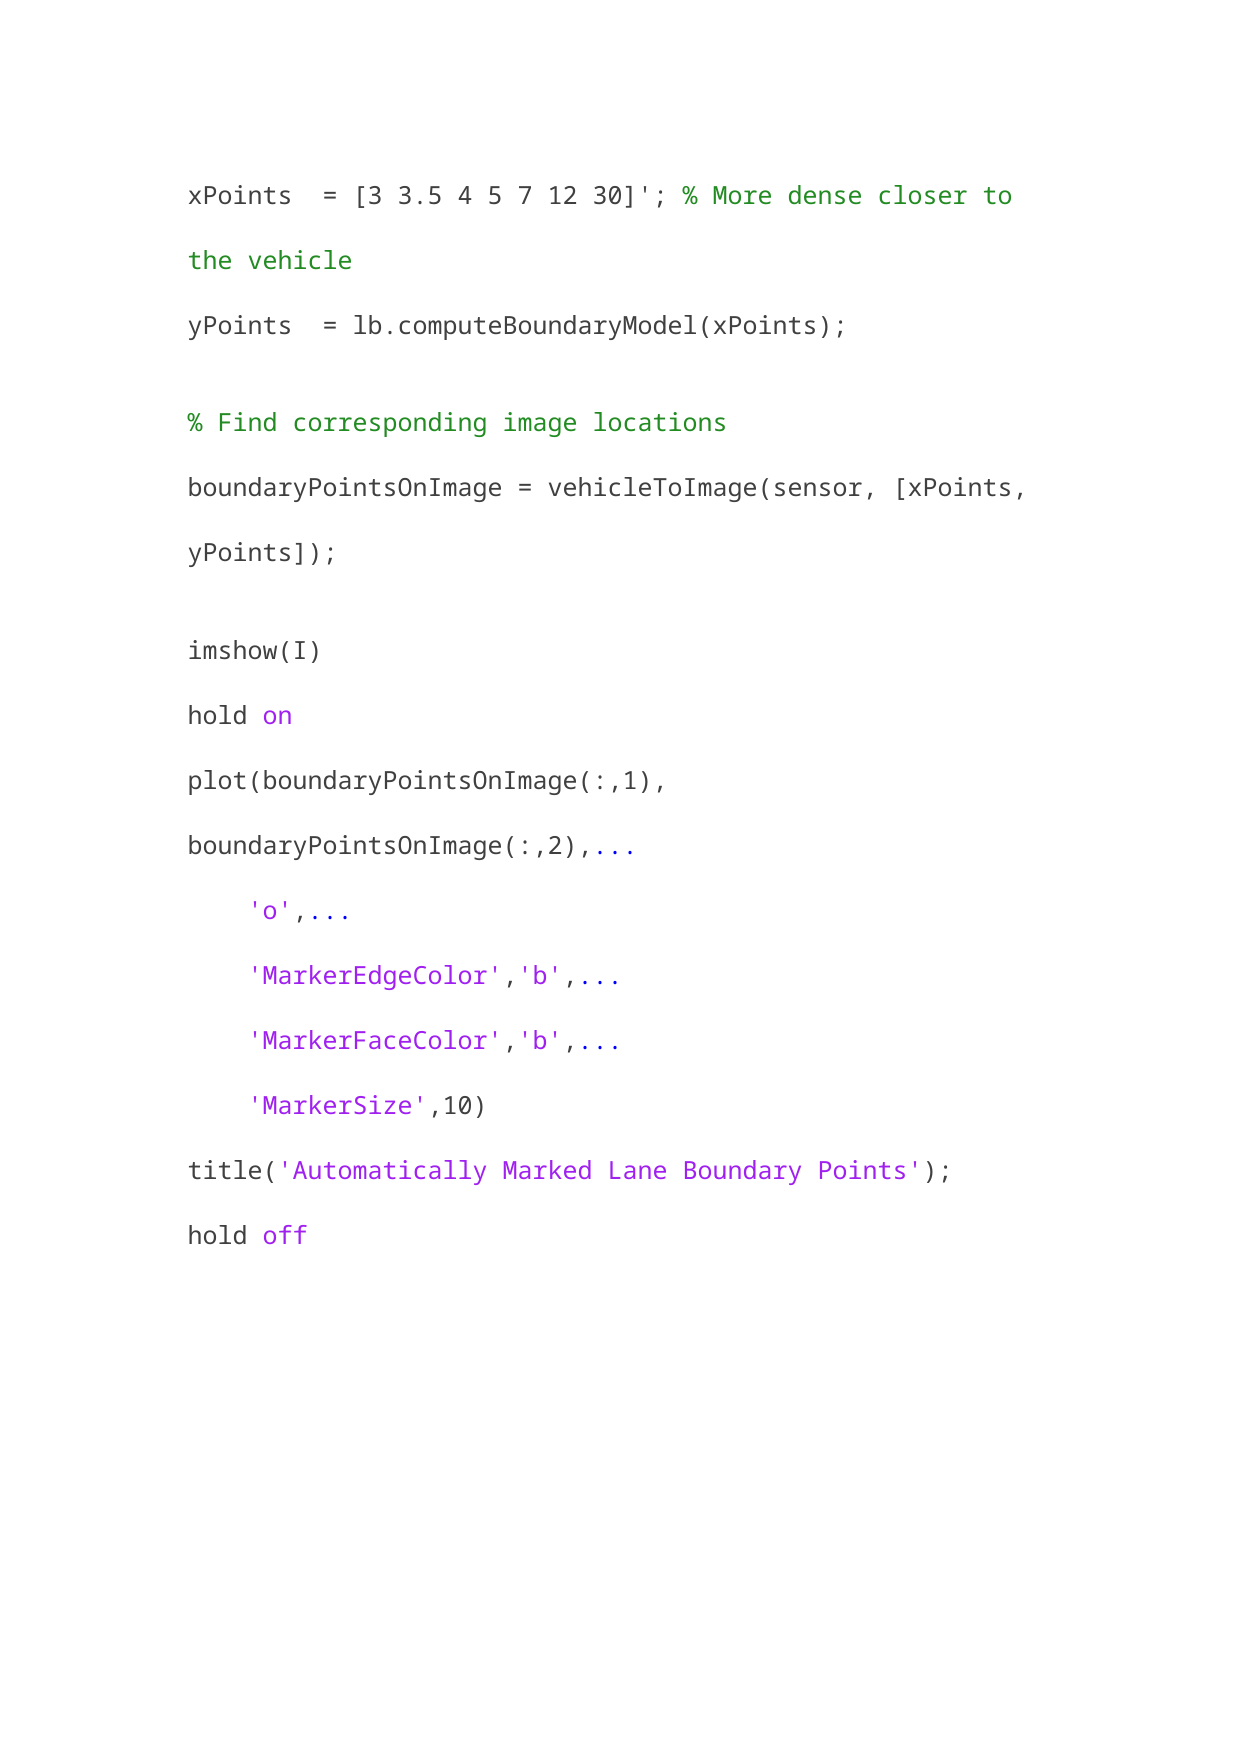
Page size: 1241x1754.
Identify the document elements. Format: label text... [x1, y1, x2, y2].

text hold off [187, 1202, 1053, 1267]
text hold on [187, 682, 1053, 747]
text 'MarkerFaceColor','b',... [187, 1007, 1053, 1072]
text 'MarkerEdgeColor','b',... [187, 942, 1053, 1007]
text 'MarkerSize',10) [187, 1072, 1053, 1137]
text plot(boundaryPointsOnImage(:,1), boundaryPointsOnImage(:,2),... [187, 747, 1053, 877]
text % Find corresponding image locations [187, 389, 1053, 454]
text xPoints = [3 3.5 4 5 7 12 30]'; % More dense closer to the vehicle [187, 162, 1053, 292]
text 'o',... [187, 877, 1053, 942]
text boundaryPointsOnImage = vehicleToImage(sensor, [xPoints, yPoints]); [187, 454, 1053, 584]
text imshow(I) [187, 617, 1053, 682]
text title('Automatically Marked Lane Boundary Points'); [187, 1137, 1053, 1202]
text yPoints = lb.computeBoundaryModel(xPoints); [187, 292, 1053, 357]
